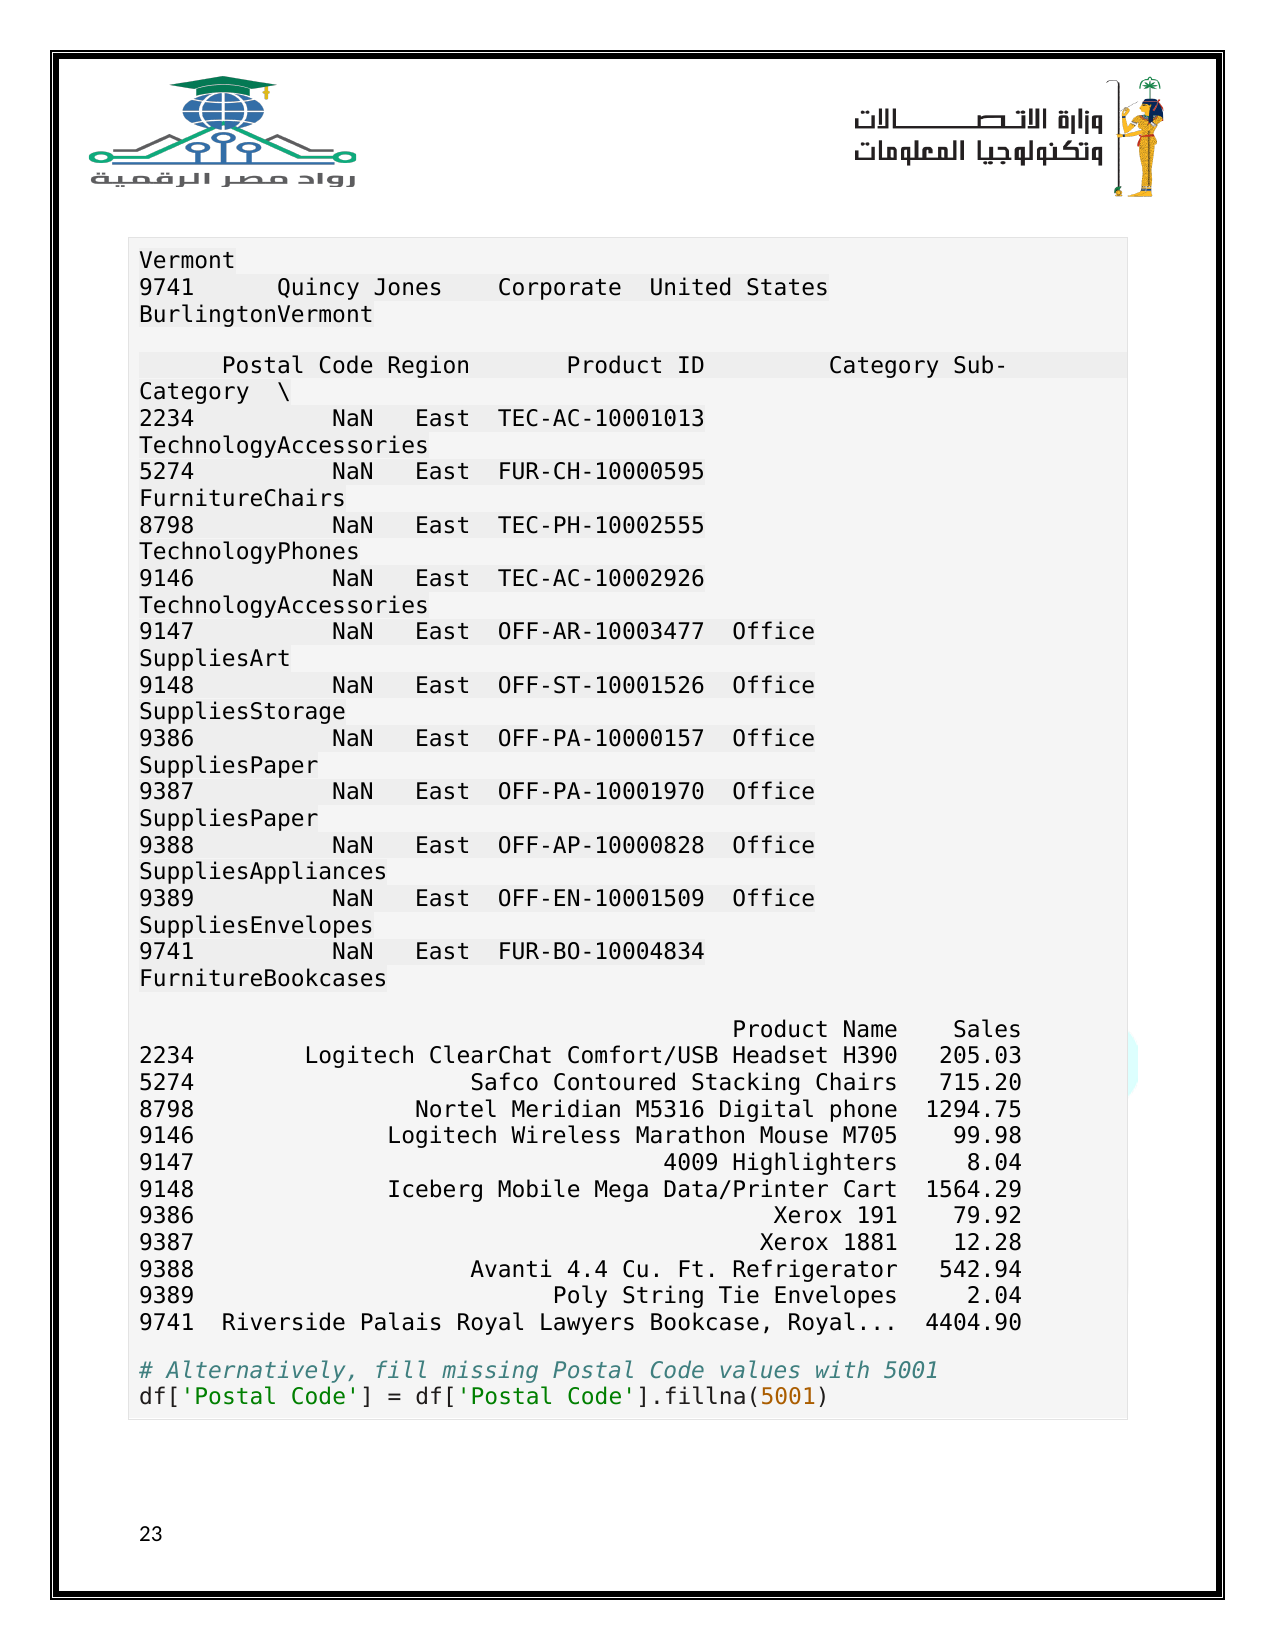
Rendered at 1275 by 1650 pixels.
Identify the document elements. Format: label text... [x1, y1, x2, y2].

picture [855, 76, 1164, 197]
table_header Vermont 9741 Quincy Jones Corporate United States BurlingtonVermont Category \ 2234 NaN East TEC-AC-10001013 TechnologyAccessories 5274 NaN East FUR-CH-10000595 FurnitureChairs 8798 NaN East TEC-PH-10002555 TechnologyPhones 9146 NaN East TEC-AC-10002926 TechnologyAccessories 9147 NaN East OFF-AR-10003477 Office SuppliesArt 9148 NaN East OFF-ST-10001526 Office SuppliesStorage 9386 NaN East OFF-PA-10000157 Office SuppliesPaper 9387 NaN East OFF-PA-10001970 Office SuppliesPaper 9388 NaN East OFF-AP-10000828 Office SuppliesAppliances 9389 NaN East OFF-EN-10001509 Office SuppliesEnvelopes 9741 NaN East FUR-BO-10004834 FurnitureBookcases Product Name Sales 2234 Logitech ClearChat Comfort/USB Headset H390 205.03 5274 Safco Contoured Stacking Chairs 715.20 8798 Nortel Meridian M5316 Digital phone 1294.75 9146 Logitech Wireless Marathon Mouse M705 99.98 9147 4009 Highlighters 8.04 9148 Iceberg Mobile Mega Data/Printer Cart 1564.29 9386 Xerox 191 79.92 9387 Xerox 1881 12.28 9388 Avanti 4.4 Cu. Ft. Refrigerator 542.94 9389 Poly String Tie Envelopes 2.04 9741 Riverside Palais Royal Lawyers Bookcase, Royal... 4404.90 # Alternatively, fill missing Postal Code values with 5001 df['Postal Code'] = df['Postal Code'].fillna(5001) [129, 238, 1127, 1418]
picture [88, 76, 357, 187]
